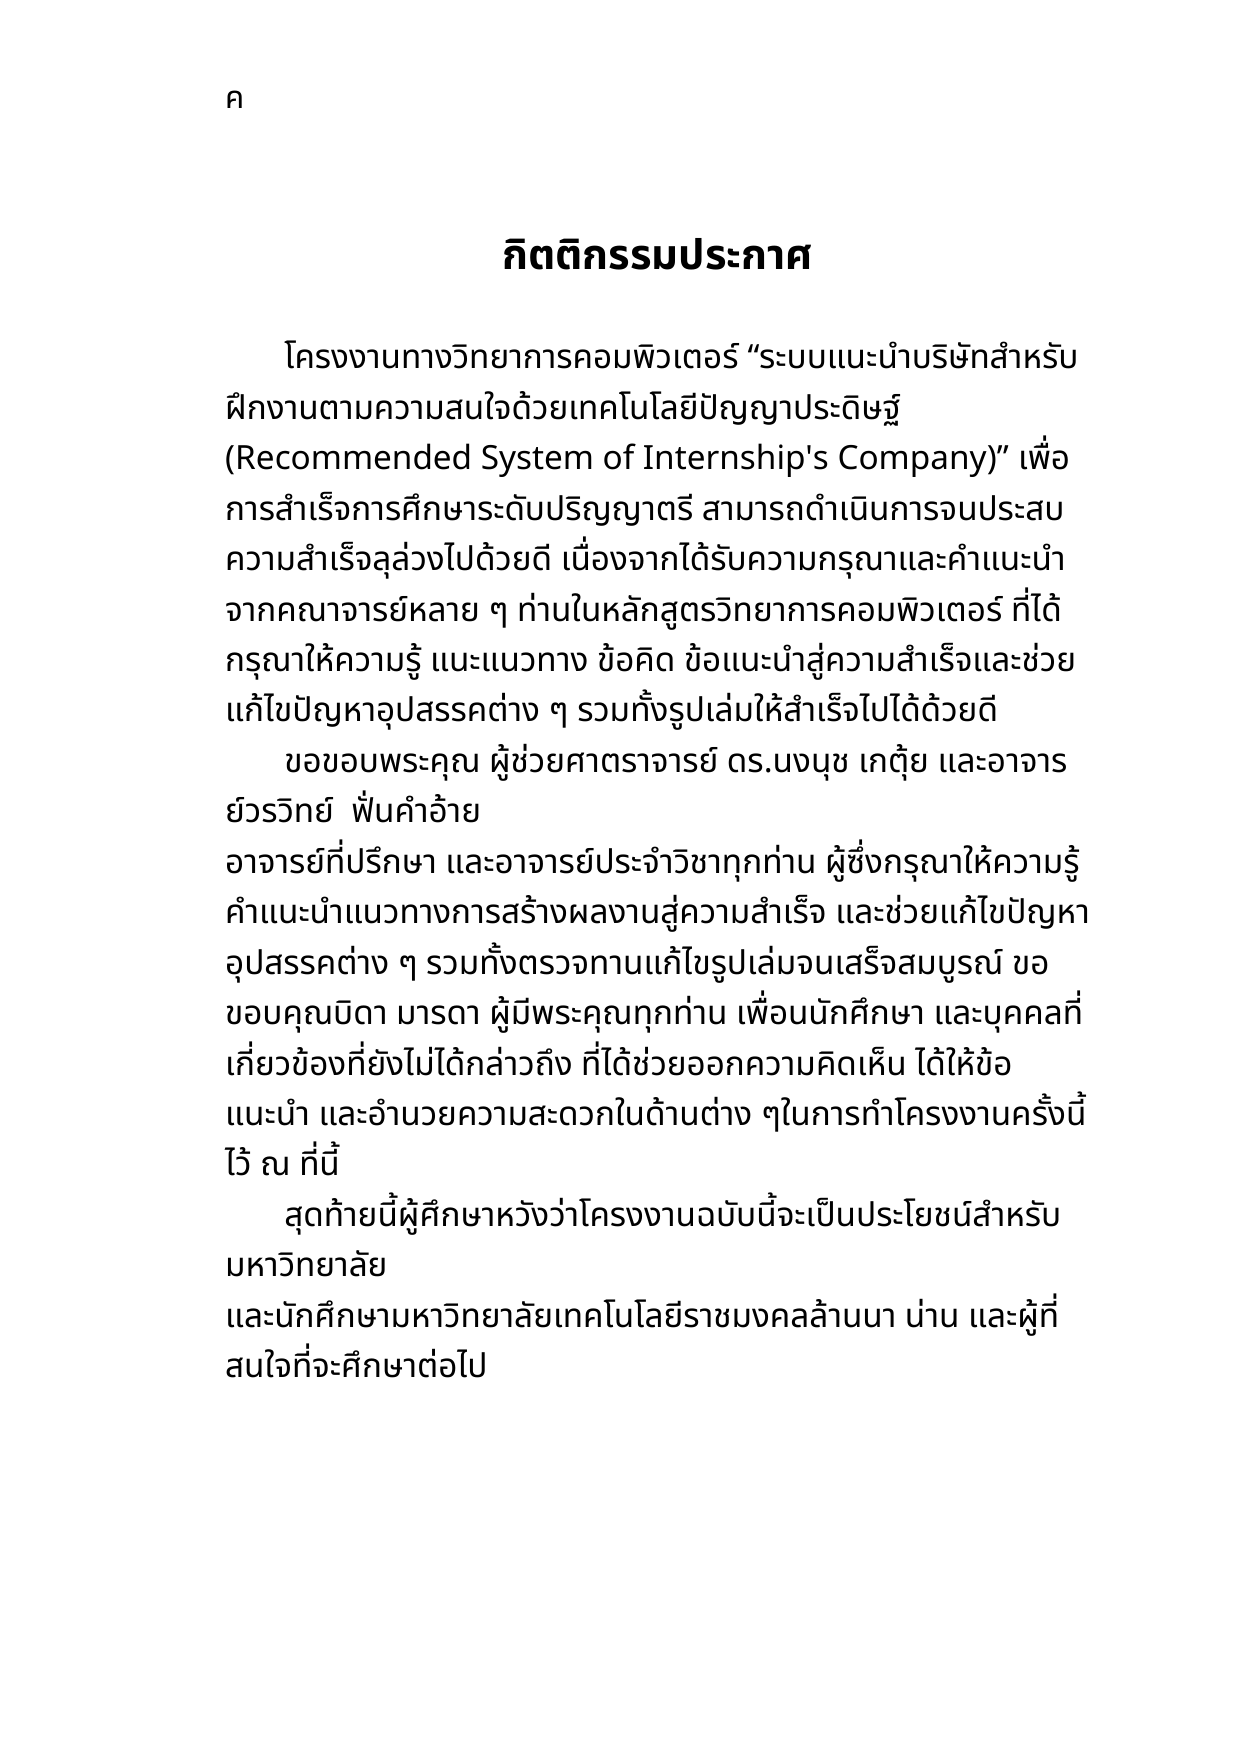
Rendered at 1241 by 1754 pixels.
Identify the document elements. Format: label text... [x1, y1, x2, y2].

text กิตติกรรมประกาศ [225, 225, 1090, 288]
text โครงงานทางวิทยาการคอมพิวเตอร์ “ระบบแนะนำบริษัทสำหรับฝึกงานตามความสนใจด้วยเทคโนโลยีปัญญาประดิษฐ์ (Recommended System of Internship's Company)” เพื่อการสำเร็จการศึกษาระดับปริญญาตรี สามารถดำเนินการจนประสบความสำเร็จลุล่วงไปด้วยดี เนื่องจากได้รับความกรุณาและคำแนะนำจากคณาจารย์หลาย ๆ ท่านในหลักสูตรวิทยาการคอมพิวเตอร์ ที่ได้กรุณาให้ความรู้ แนะแนวทาง ข้อคิด ข้อแนะนำสู่ความสำเร็จและช่วยแก้ไขปัญหาอุปสรรคต่าง ๆ รวมทั้งรูปเล่มให้สำเร็จไปได้ด้วยดี [225, 333, 1090, 737]
text สุดท้ายนี้ผู้ศึกษาหวังว่าโครงงานฉบับนี้จะเป็นประโยชน์สำหรับมหาวิทยาลัย และนักศึกษามหาวิทยาลัยเทคโนโลยีราชมงคลล้านนา น่าน และผู้ที่สนใจที่จะศึกษาต่อไป [225, 1191, 1090, 1423]
text ขอขอบพระคุณ ผู้ช่วยศาตราจารย์ ดร.นงนุช เกตุ้ย และอาจารย์วรวิทย์ ฟั่นคำอ้าย อาจารย์ที่ปรึกษา และอาจารย์ประจำวิชาทุกท่าน ผู้ซึ่งกรุณาให้ความรู้ คำแนะนำแนวทางการสร้างผลงานสู่ความสำเร็จ และช่วยแก้ไขปัญหาอุปสรรคต่าง ๆ รวมทั้งตรวจทานแก้ไขรูปเล่มจนเสร็จสมบูรณ์ ขอขอบคุณบิดา มารดา ผู้มีพระคุณทุกท่าน เพื่อนนักศึกษา และบุคคลที่เกี่ยวข้องที่ยังไม่ได้กล่าวถึง ที่ได้ช่วยออกความคิดเห็น ได้ให้ข้อแนะนำ และอำนวยความสะดวกในด้านต่าง ๆในการทำโครงงานครั้งนี้ไว้ ณ ที่นี้ [225, 737, 1090, 1191]
